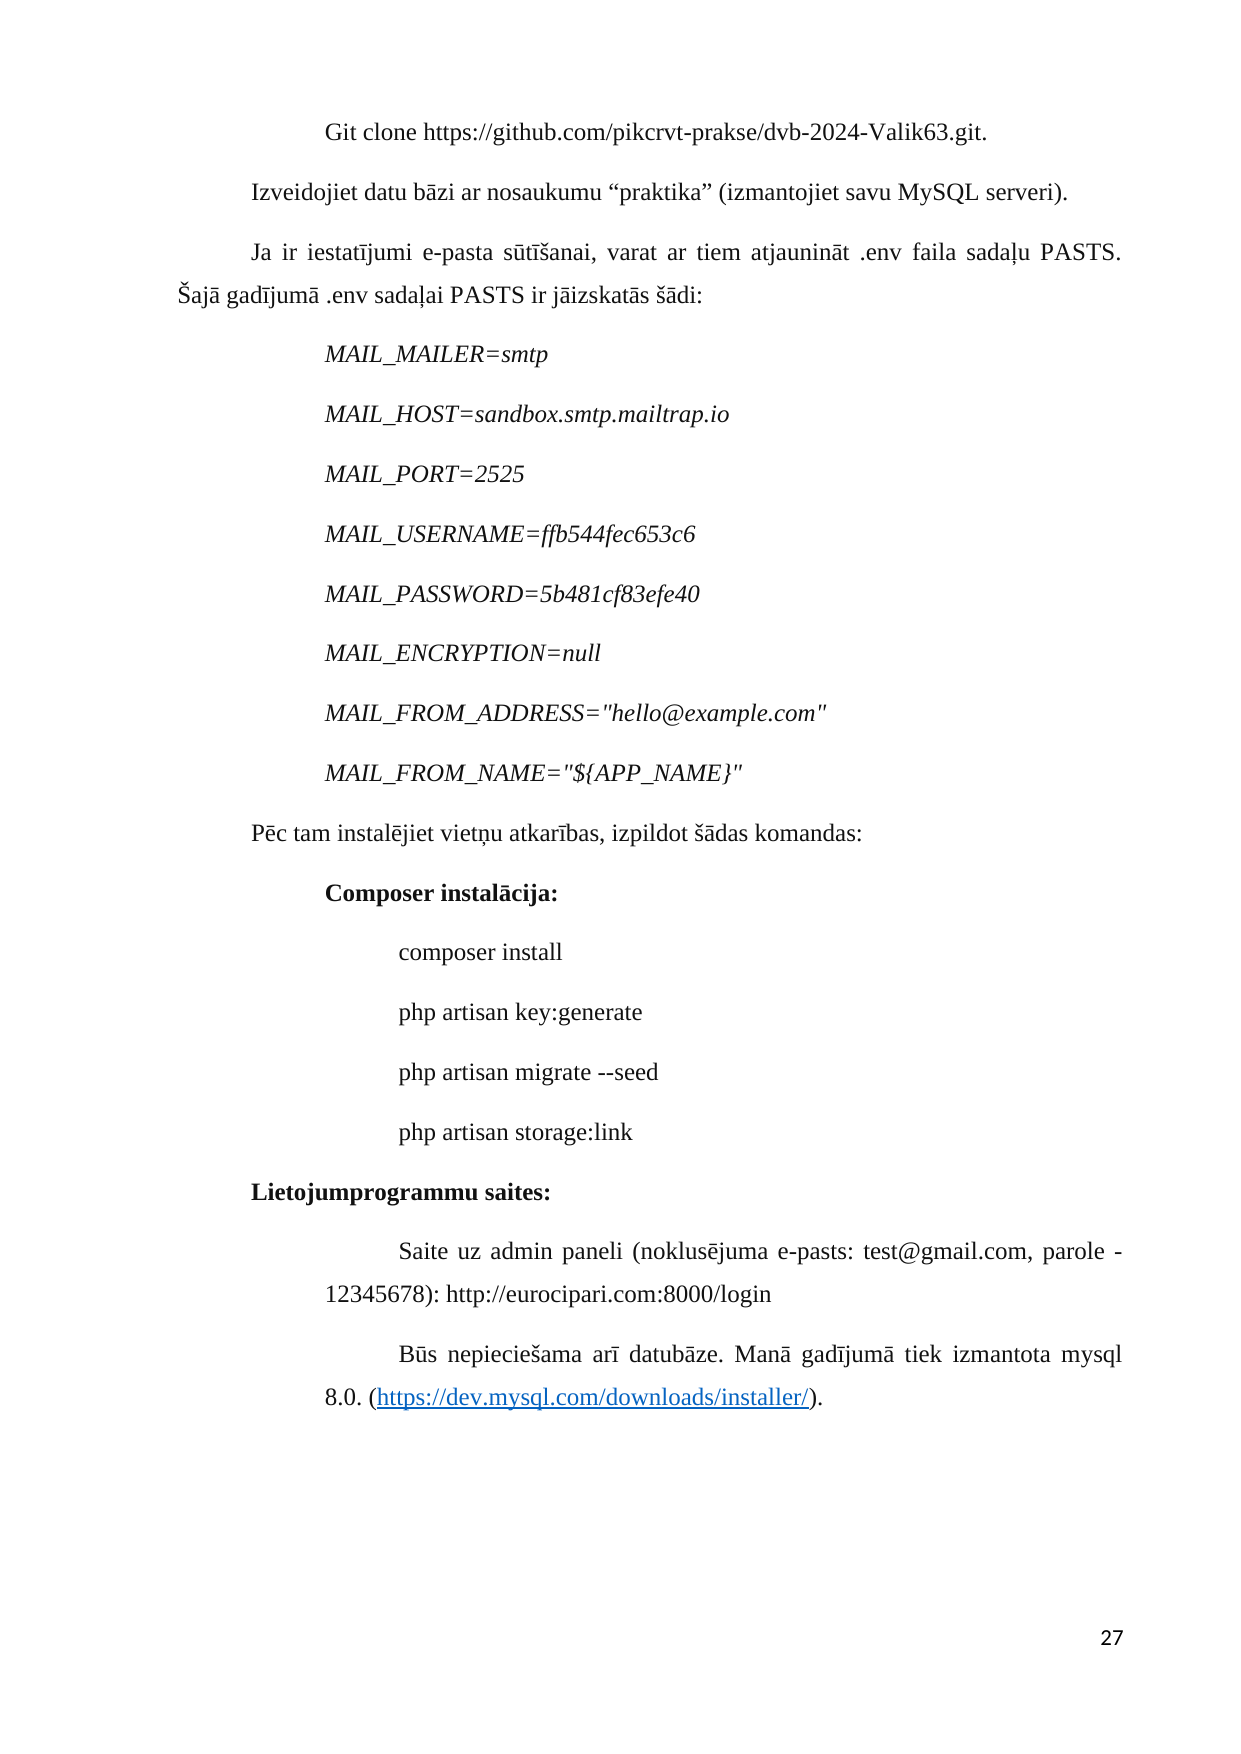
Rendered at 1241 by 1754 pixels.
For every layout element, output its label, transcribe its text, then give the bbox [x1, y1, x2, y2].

text MAIL_HOST=sandbox.smtp.mailtrap.io [324, 399, 1123, 428]
text MAIL_PORT=2525 [324, 459, 1123, 488]
text php artisan storage:link [398, 1117, 1123, 1146]
text Saite uz admin paneli (noklusējuma e-pasts: test@gmail.com, parole - 12345678): http://eurocipari.com:8000/login [324, 1236, 1123, 1308]
text php artisan migrate --seed [398, 1057, 1123, 1086]
text Composer instalācija: [251, 878, 1123, 906]
text MAIL_PASSWORD=5b481cf83efe40 [324, 579, 1123, 607]
text Ja ir iestatījumi e-pasta sūtīšanai, varat ar tiem atjaunināt .env faila sadaļu PASTS. Šajā gadījumā .env sadaļai PASTS ir jāizskatās šādi: [177, 237, 1123, 308]
text Pēc tam instalējiet vietņu atkarības, izpildot šādas komandas: [177, 818, 1123, 847]
text MAIL_FROM_ADDRESS="hello@example.com" [324, 698, 1123, 727]
text MAIL_USERNAME=ffb544fec653c6 [324, 519, 1123, 548]
text Būs nepieciešama arī datubāze. Manā gadījumā tiek izmantota mysql 8.0. (https://dev.mysql.com/downloads/installer/). [324, 1339, 1123, 1411]
text php artisan key:generate [398, 997, 1123, 1026]
text Izveidojiet datu bāzi ar nosaukumu “praktika” (izmantojiet savu MySQL serveri). [177, 177, 1123, 206]
text Lietojumprogrammu saites: [177, 1177, 1123, 1205]
text Git clone https://github.com/pikcrvt-prakse/dvb-2024-Valik63.git. [251, 117, 1123, 146]
text composer install [398, 937, 1123, 966]
text MAIL_ENCRYPTION=null [324, 638, 1123, 667]
text MAIL_MAILER=smtp [324, 339, 1123, 368]
text MAIL_FROM_NAME="${APP_NAME}" [324, 758, 1123, 787]
